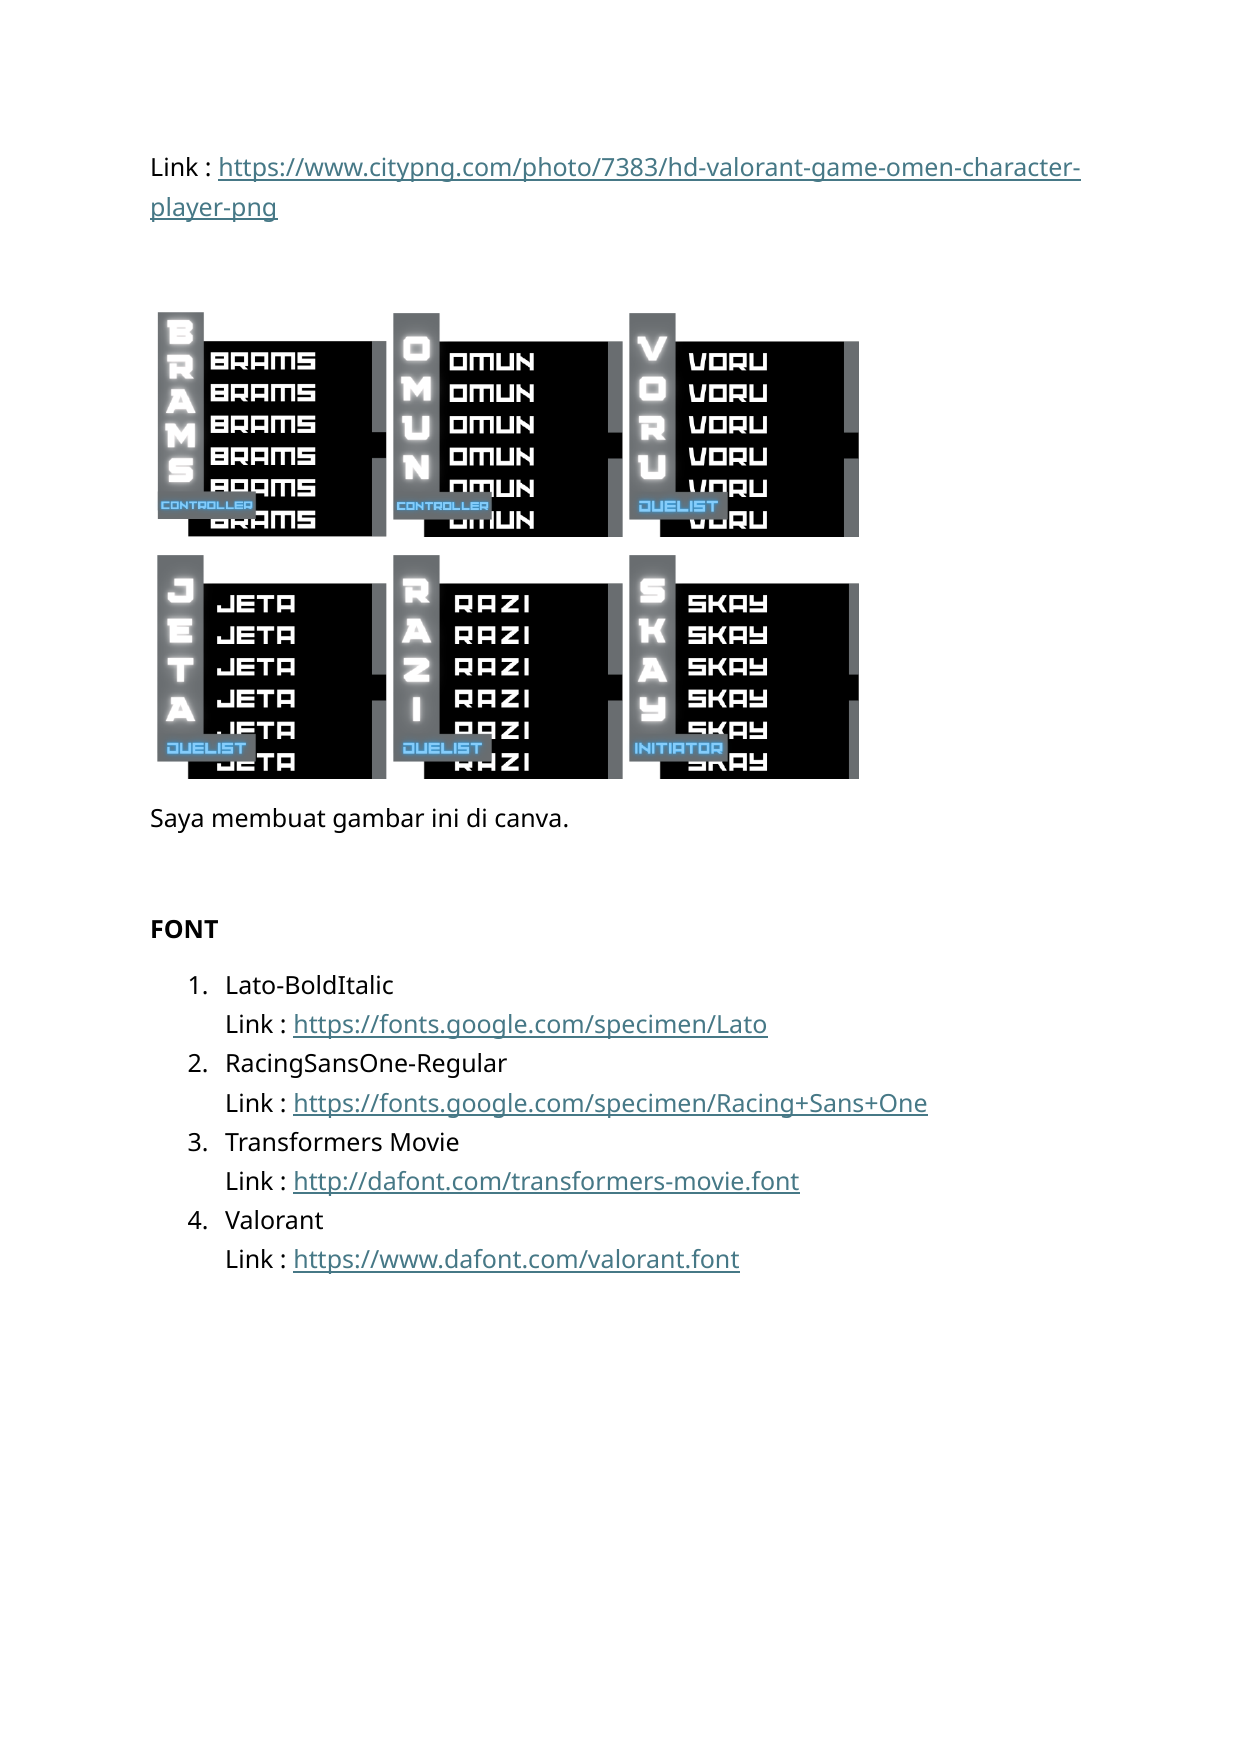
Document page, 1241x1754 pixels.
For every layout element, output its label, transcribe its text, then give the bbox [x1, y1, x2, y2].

list Link : http://dafont.com/transformers-movie.font [225, 1163, 1090, 1198]
text FONT [150, 912, 1090, 946]
picture [150, 542, 859, 779]
list Lato-BoldItalic [187, 968, 1090, 1002]
text Saya membuat gambar ini di canva. [150, 800, 1090, 834]
list Link : https://www.dafont.com/valorant.font [225, 1242, 1090, 1276]
text Link : https://www.citypng.com/photo/7383/hd-valorant-game-omen-character-player-png [150, 150, 1090, 223]
list Valorant [187, 1203, 1090, 1237]
picture [150, 300, 859, 537]
list Transformers Movie [187, 1124, 1090, 1158]
list RacingSansOne-Regular [187, 1046, 1090, 1080]
list Link : https://fonts.google.com/specimen/Lato [225, 1007, 1090, 1041]
list Link : https://fonts.google.com/specimen/Racing+Sans+One [225, 1085, 1090, 1119]
